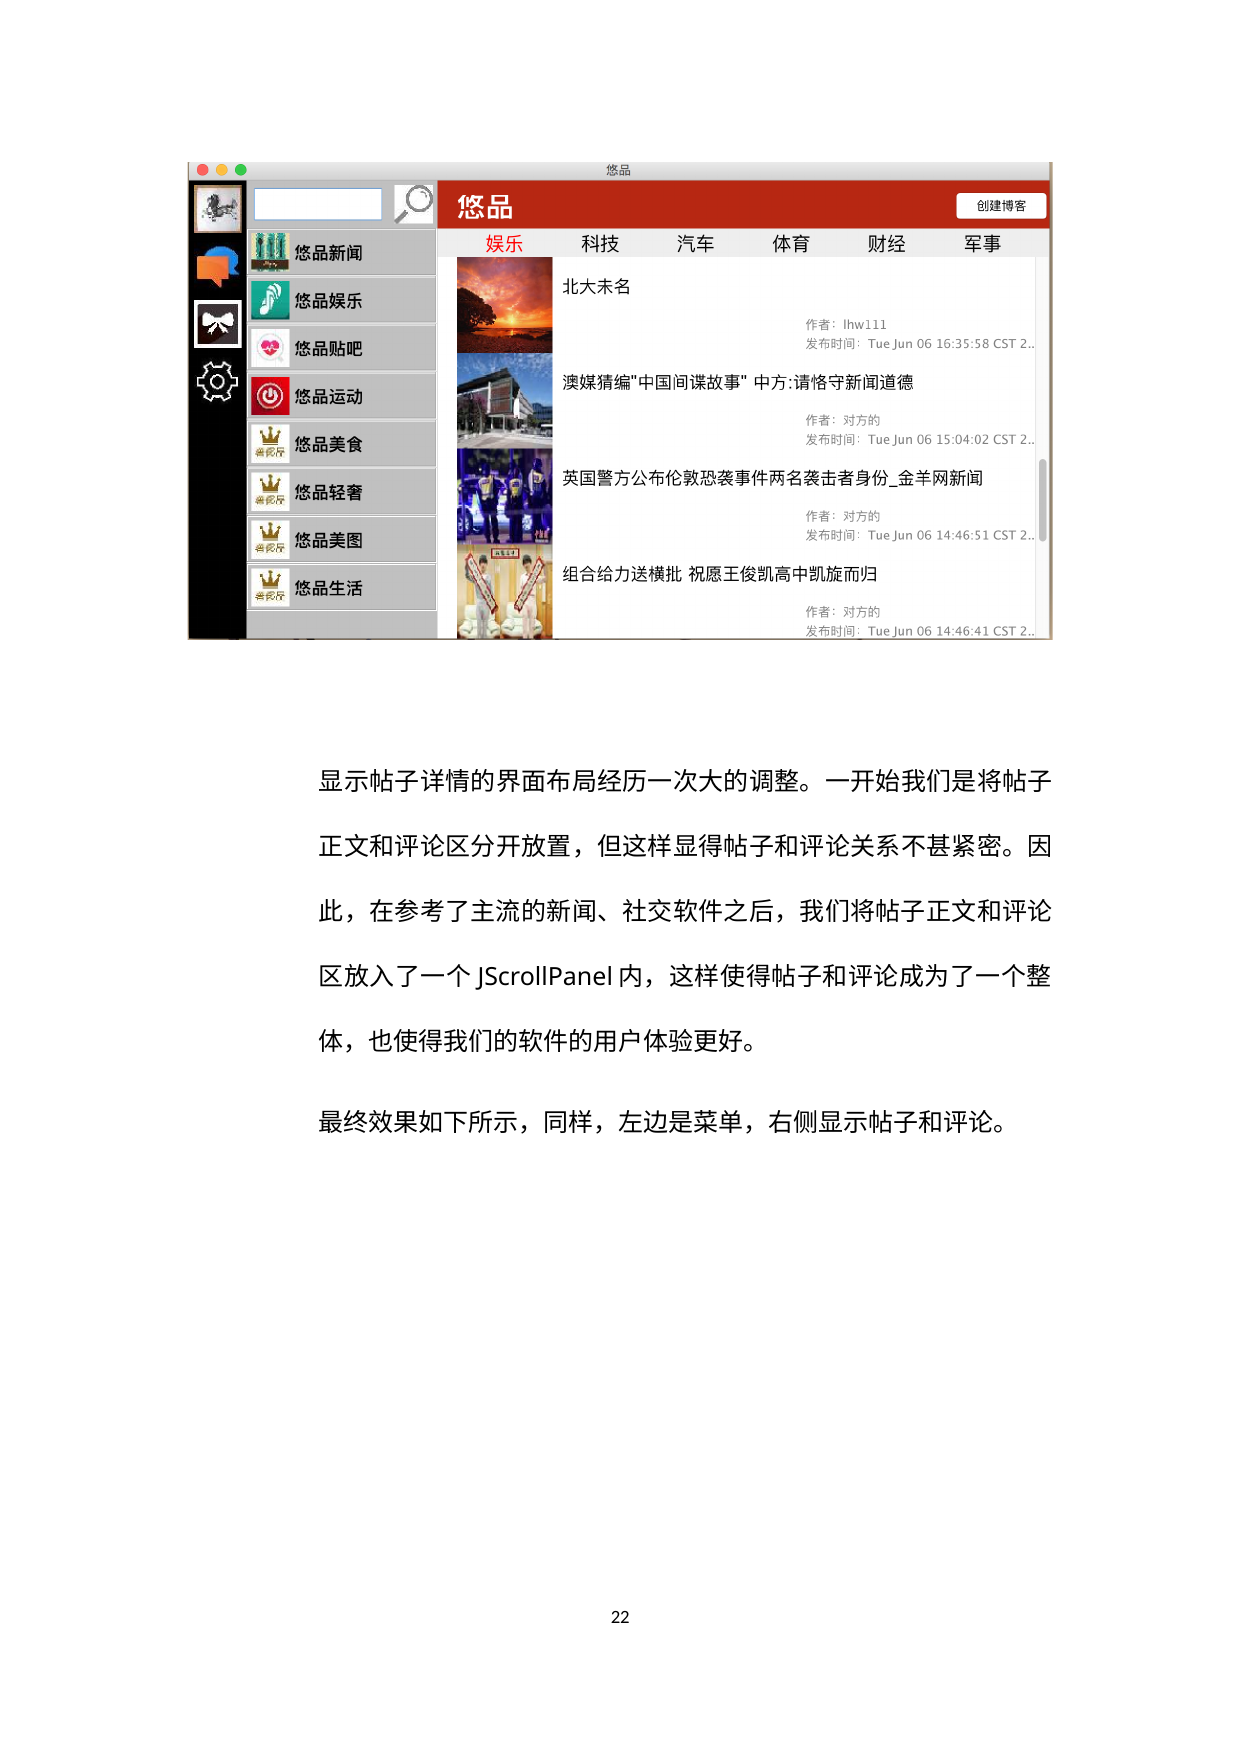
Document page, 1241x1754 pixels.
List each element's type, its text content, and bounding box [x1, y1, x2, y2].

text 显示帖子详情的界面布局经历一次大的调整。一开始我们是将帖子正文和评论区分开放置，但这样显得帖子和评论关系不甚紧密。因此，在参考了主流的新闻、社交软件之后，我们将帖子正文和评论区放入了一个JScrollPanel内，这样使得帖子和评论成为了一个整体，也使得我们的软件的用户体验更好。 [319, 747, 1053, 1072]
picture [187, 162, 1053, 640]
text 最终效果如下所示，同样，左边是菜单，右侧显示帖子和评论。 [319, 1088, 1053, 1153]
